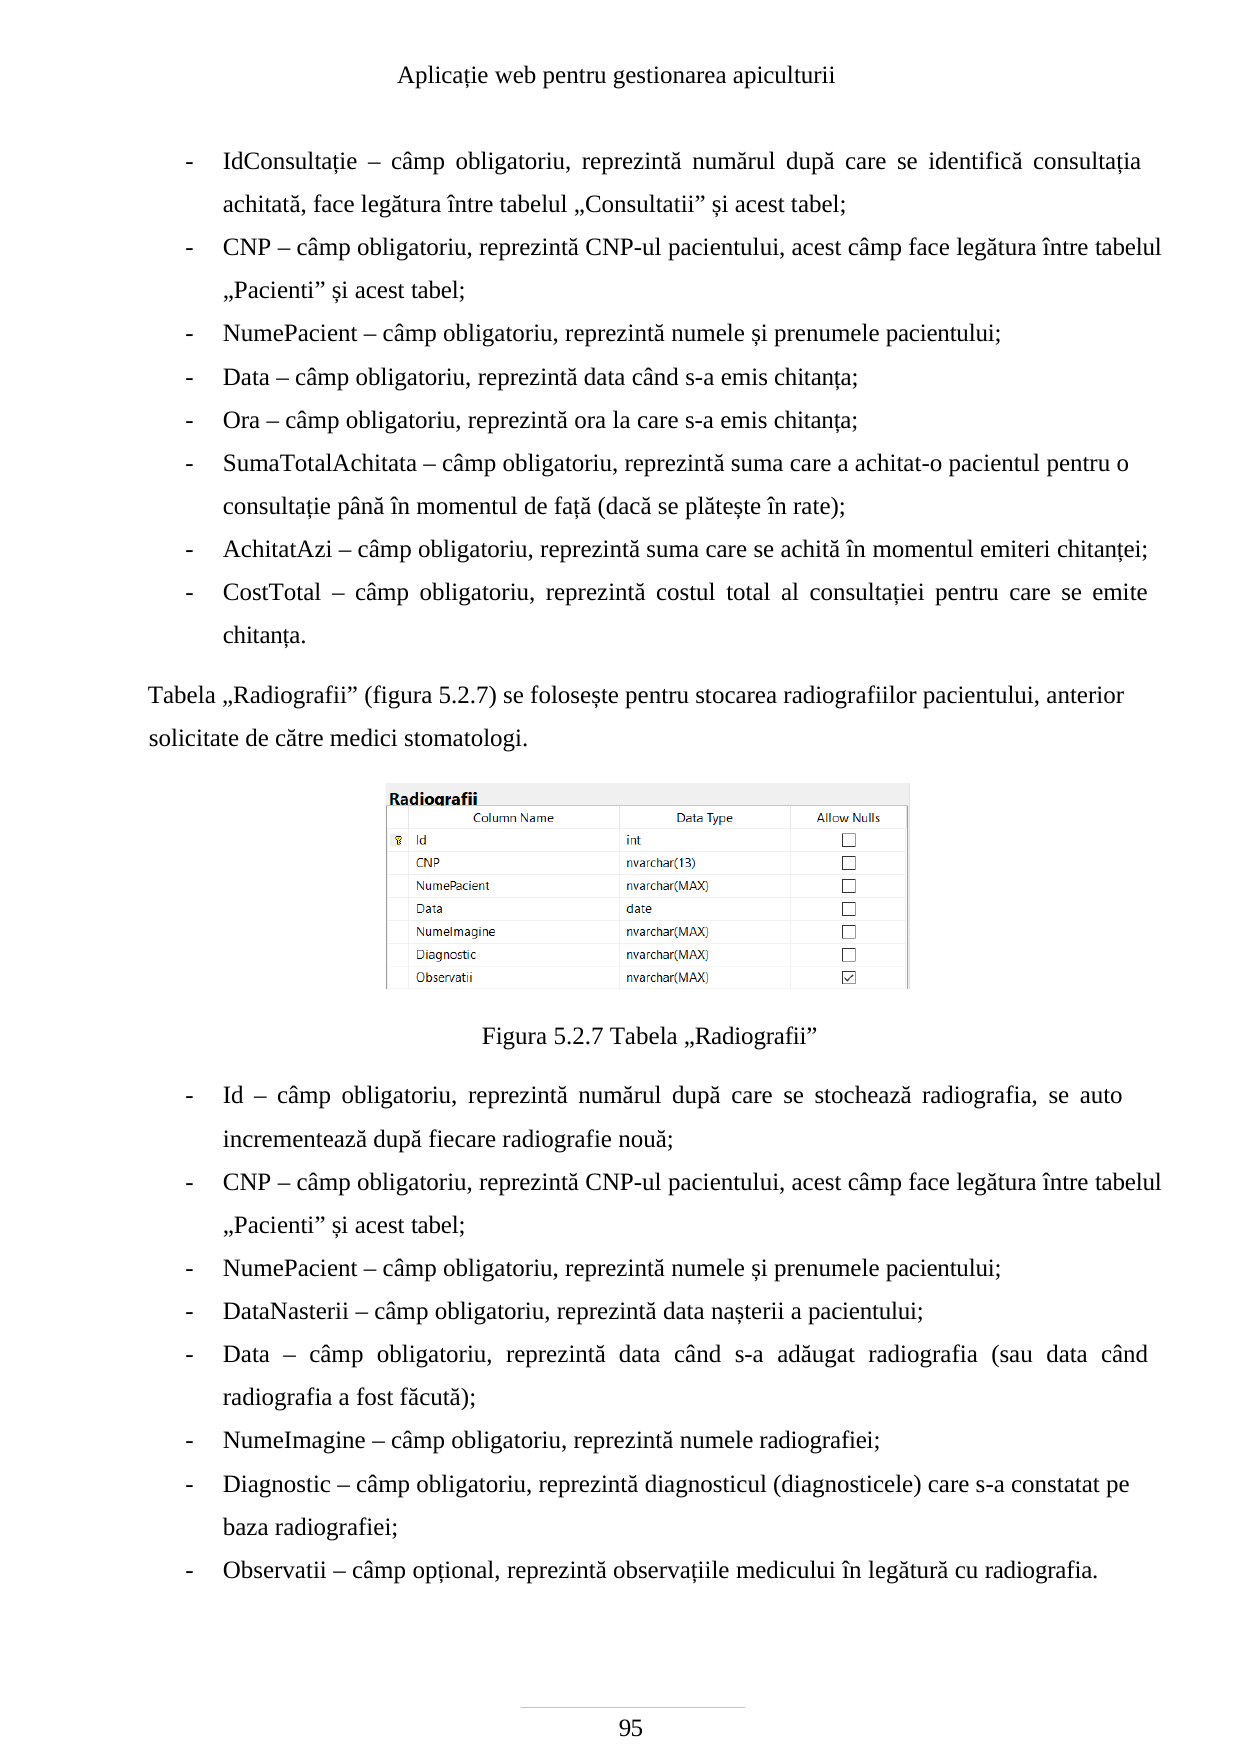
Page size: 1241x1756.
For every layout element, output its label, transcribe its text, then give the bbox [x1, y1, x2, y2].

list CNP – câmp obligatoriu, reprezintă CNP-ul pacientului, acest câmp face legătura între tabelul [185, 232, 1180, 261]
list Diagnostic – câmp obligatoriu, reprezintă diagnosticul (diagnosticele) care s-a constatat pe baza radiografiei; [185, 1469, 1152, 1541]
picture [385, 783, 910, 989]
text Tabela „Radiografii” (figura 5.2.7) se folosește pentru stocarea radiografiilor pacientului, anterior solicitate de către medici stomatologi. [148, 680, 1180, 752]
text „Pacienti” și acest tabel; [223, 1210, 1180, 1239]
list Observatii – câmp opțional, reprezintă observațiile medicului în legătură cu radiografia. [185, 1555, 1180, 1584]
list NumePacient – câmp obligatoriu, reprezintă numele și prenumele pacientului; [185, 1253, 1180, 1282]
list IdConsultație – câmp obligatoriu, reprezintă numărul după care se identifică consultația achitată, face legătura între tabelul „Consultatii” și acest tabel; [185, 146, 1151, 218]
list CostTotal – câmp obligatoriu, reprezintă costul total al consultației pentru care se emite chitanța. [185, 577, 1152, 649]
list Data – câmp obligatoriu, reprezintă data când s-a emis chitanța; [185, 362, 1180, 390]
list DataNasterii – câmp obligatoriu, reprezintă data nașterii a pacientului; [185, 1296, 1180, 1325]
list Id – câmp obligatoriu, reprezintă numărul după care se stochează radiografia, se auto incrementează după fiecare radiografie nouă; [185, 1081, 1151, 1152]
list NumePacient – câmp obligatoriu, reprezintă numele și prenumele pacientului; [185, 318, 1180, 347]
list Data – câmp obligatoriu, reprezintă data când s-a adăugat radiografia (sau data când radiografia a fost făcută); [185, 1339, 1152, 1411]
list SumaTotalAchitata – câmp obligatoriu, reprezintă suma care a achitat-o pacientul pentru o consultație până în momentul de față (dacă se plătește în rate); [185, 448, 1152, 520]
picture [183, 1705, 1081, 1714]
list NumeImagine – câmp obligatoriu, reprezintă numele radiografiei; [185, 1426, 1180, 1454]
list CNP – câmp obligatoriu, reprezintă CNP-ul pacientului, acest câmp face legătura între tabelul [185, 1167, 1180, 1196]
list Ora – câmp obligatoriu, reprezintă ora la care s-a emis chitanța; [185, 405, 1180, 433]
text „Pacienti” și acest tabel; [223, 275, 1180, 304]
text Figura 5.2.7 Tabela „Radiografii” [119, 1021, 1180, 1049]
list AchitatAzi – câmp obligatoriu, reprezintă suma care se achită în momentul emiteri chitanței; [185, 534, 1180, 563]
